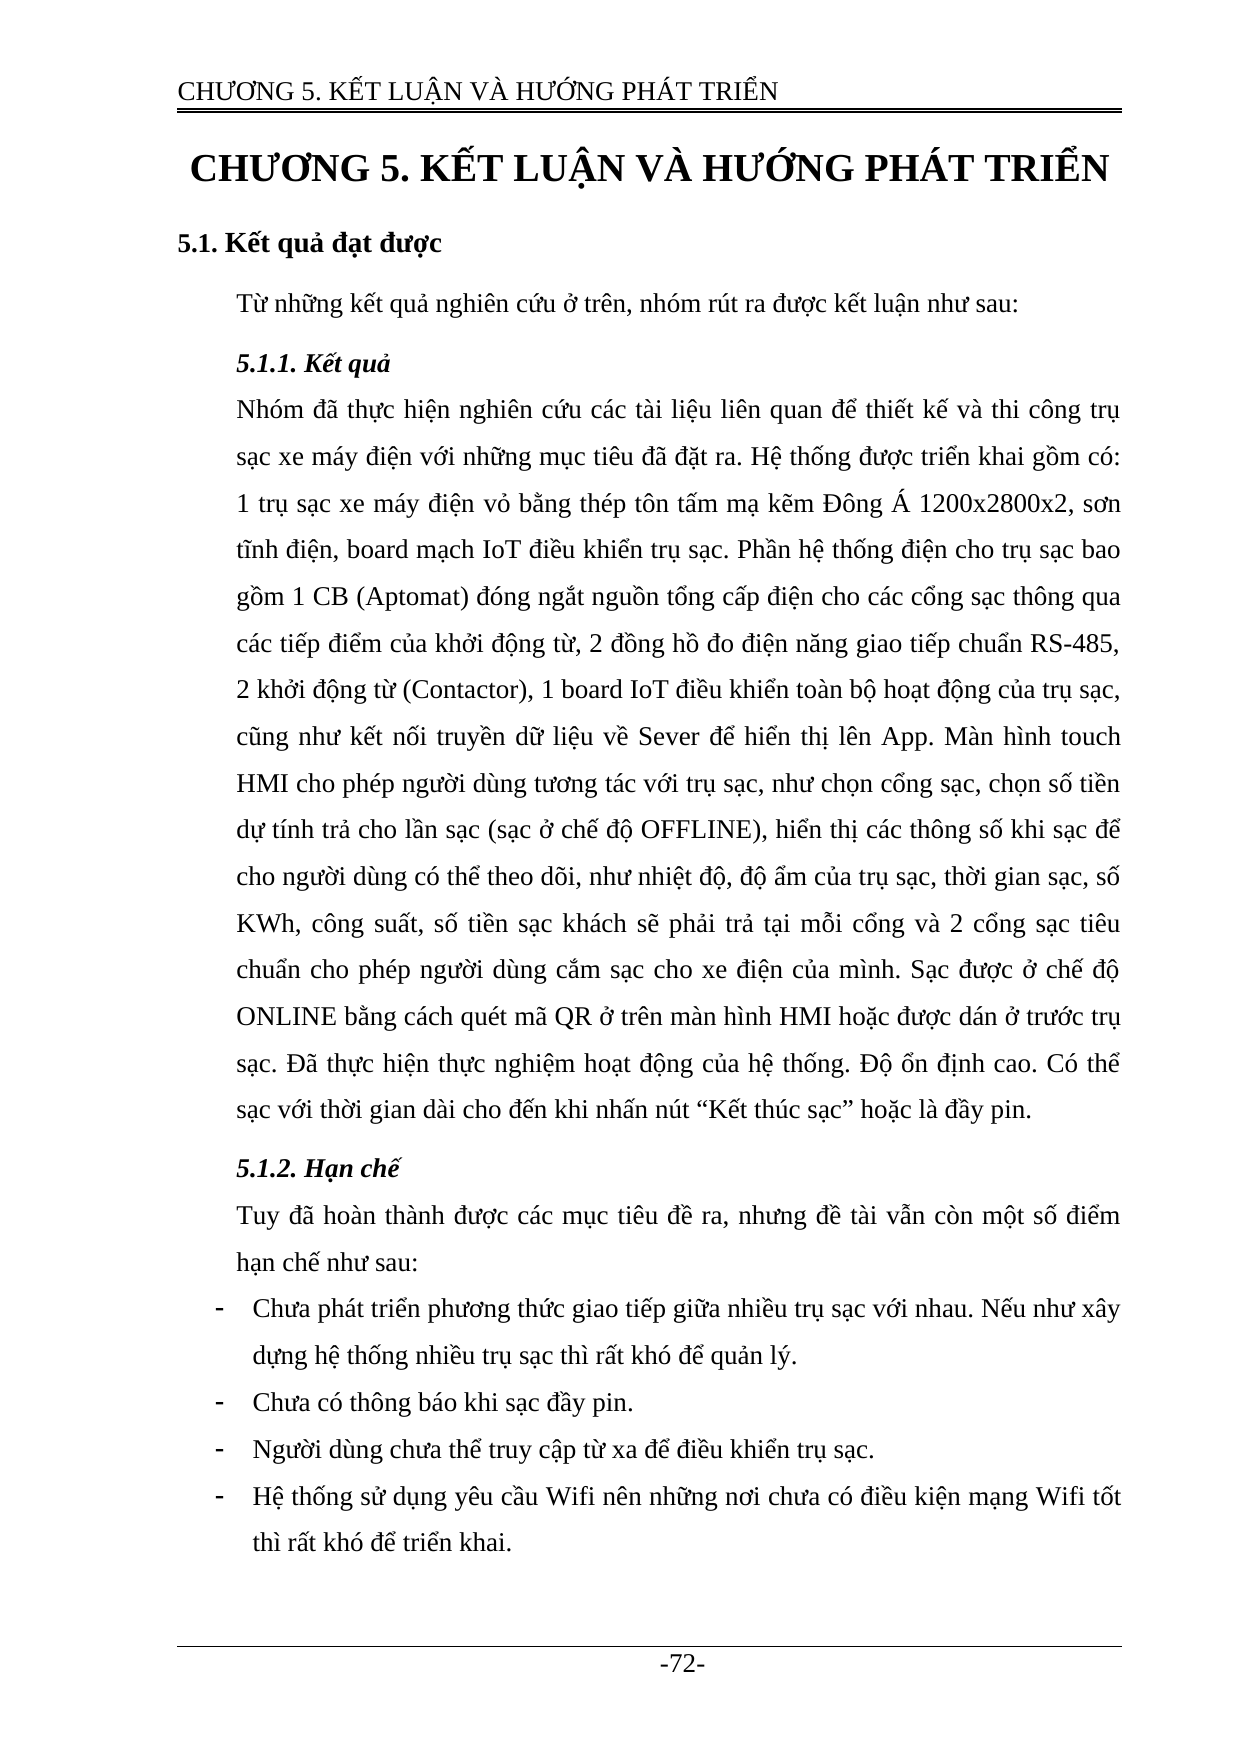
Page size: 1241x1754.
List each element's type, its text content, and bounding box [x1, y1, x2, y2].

text Nhóm đã thực hiện nghiên cứu các tài liệu liên quan để thiết kế và thi công trụ sạc xe máy điện với những mục tiêu đã đặt ra. Hệ thống được triển khai gồm có: 1 trụ sạc xe máy điện vỏ bằng thép tôn tấm mạ kẽm Đông Á 1200x2800x2, sơn tĩnh điện, board mạch IoT điều khiển trụ sạc. Phần hệ thống điện cho trụ sạc bao gồm 1 CB (Aptomat) đóng ngắt nguồn tổng cấp điện cho các cổng sạc thông qua các tiếp điểm của khởi động từ, 2 đồng hồ đo điện năng giao tiếp chuẩn RS-485, 2 khởi động từ (Contactor), 1 board IoT điều khiển toàn bộ hoạt động của trụ sạc, cũng như kết nối truyền dữ liệu về Sever để hiển thị lên App. Màn hình touch HMI cho phép người dùng tương tác với trụ sạc, như chọn cổng sạc, chọn số tiền dự tính trả cho lần sạc (sạc ở chế độ OFFLINE), hiển thị các thông số khi sạc để cho người dùng có thể theo dõi, như nhiệt độ, độ ẩm của trụ sạc, thời gian sạc, số KWh, công suất, số tiền sạc khách sẽ phải trả tại mỗi cổng và 2 cổng sạc tiêu chuẩn cho phép người dùng cắm sạc cho xe điện của mình. Sạc được ở chế độ ONLINE bằng cách quét mã QR ở trên màn hình HMI hoặc được dán ở trước trụ sạc. Đã thực hiện thực nghiệm hoạt động của hệ thống. Độ ổn định cao. Có thể sạc với thời gian dài cho đến khi nhấn nút “Kết thúc sạc” hoặc là đầy pin. [236, 393, 1122, 1124]
list Người dùng chưa thể truy cập từ xa để điều khiển trụ sạc. [215, 1433, 1122, 1464]
subtitle KẾT LUẬN VÀ HƯỚNG PHÁT TRIỂN [177, 144, 1122, 189]
list Chưa phát triển phương thức giao tiếp giữa nhiều trụ sạc với nhau. Nếu như xây dựng hệ thống nhiều trụ sạc thì rất khó để quản lý. [215, 1293, 1122, 1371]
list Hệ thống sử dụng yêu cầu Wifi nên những nơi chưa có điều kiện mạng Wifi tốt thì rất khó để triển khai. [215, 1480, 1122, 1558]
subtitle Kết quả [236, 347, 1122, 378]
list Chưa có thông báo khi sạc đầy pin. [215, 1386, 1122, 1417]
text Tuy đã hoàn thành được các mục tiêu đề ra, nhưng đề tài vẫn còn một số điểm hạn chế như sau: [236, 1199, 1122, 1277]
text Từ những kết quả nghiên cứu ở trên, nhóm rút ra được kết luận như sau: [236, 288, 1122, 319]
subtitle Kết quả đạt được [177, 225, 1122, 258]
subtitle Hạn chế [236, 1153, 1122, 1184]
